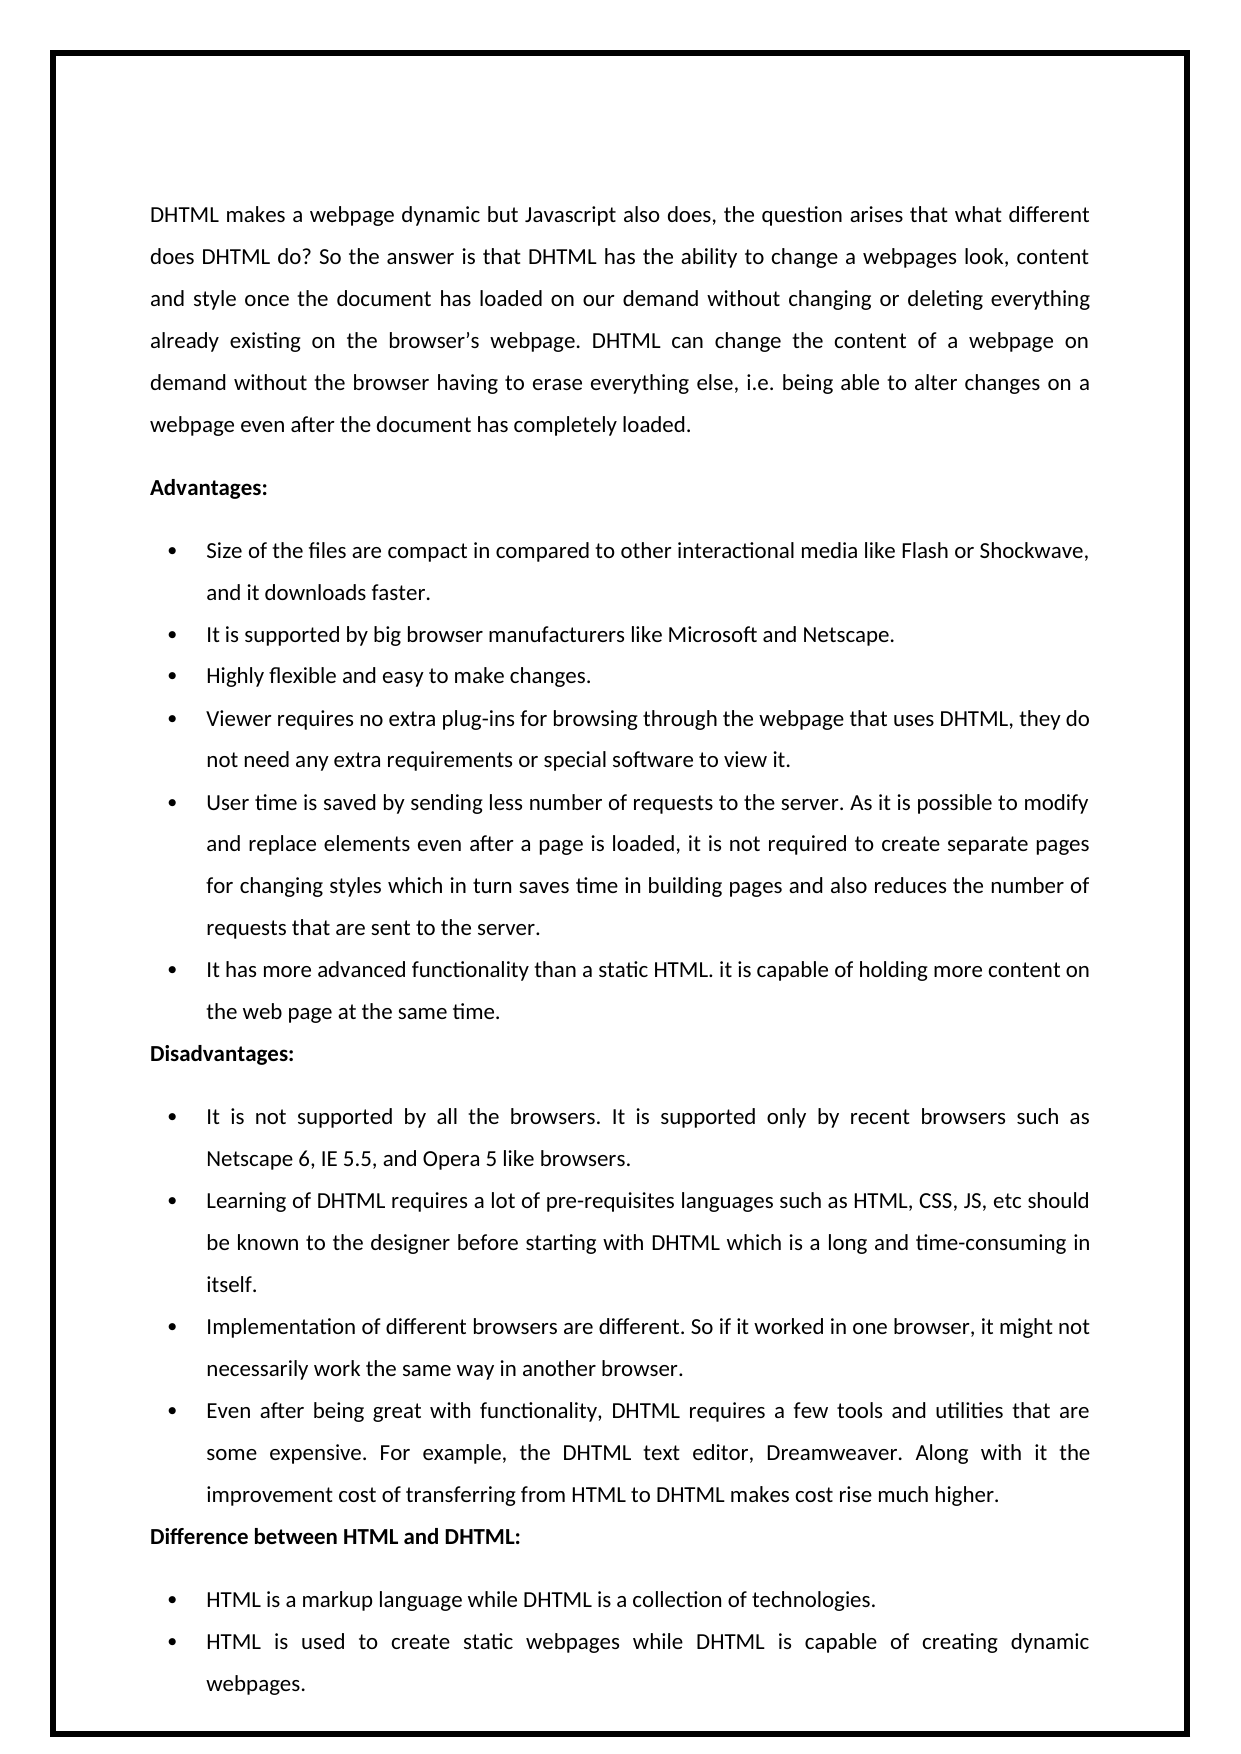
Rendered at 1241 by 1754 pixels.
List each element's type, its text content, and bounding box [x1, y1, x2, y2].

list User time is saved by sending less number of requests to the server. As it is possible to modify and replace elements even after a page is loaded, it is not required to create separate pages for changing styles which in turn saves time in building pages and also reduces the number of requests that are sent to the server. [169, 788, 1092, 942]
list It is supported by big browser manufacturers like Microsoft and Netscape. [169, 620, 1092, 648]
list Size of the files are compact in compared to other interactional media like Flash or Shockwave, and it downloads faster. [169, 536, 1092, 606]
list Learning of DHTML requires a lot of pre-requisites languages such as HTML, CSS, JS, etc should be known to the designer before starting with DHTML which is a long and time-consuming in itself. [169, 1186, 1092, 1298]
text Disadvantages: [150, 1039, 1092, 1067]
list Implementation of different browsers are different. So if it worked in one browser, it might not necessarily work the same way in another browser. [169, 1312, 1092, 1382]
list Even after being great with functionality, DHTML requires a few tools and utilities that are some expensive. For example, the DHTML text editor, Dreamweaver. Along with it the improvement cost of transferring from HTML to DHTML makes cost rise much higher. [169, 1396, 1092, 1508]
list Viewer requires no extra plug-ins for browsing through the webpage that uses DHTML, they do not need any extra requirements or special software to view it. [169, 704, 1092, 774]
list It has more advanced functionality than a static HTML. it is capable of holding more content on the web page at the same time. [169, 956, 1092, 1026]
list Highly flexible and easy to make changes. [169, 662, 1092, 690]
text Advantages: [150, 473, 1092, 501]
list HTML is used to create static webpages while DHTML is capable of creating dynamic webpages. [169, 1627, 1092, 1697]
text DHTML makes a webpage dynamic but Javascript also does, the question arises that what different does DHTML do? So the answer is that DHTML has the ability to change a webpages look, content and style once the document has loaded on our demand without changing or deleting everything already existing on the browser’s webpage. DHTML can change the content of a webpage on demand without the browser having to erase everything else, i.e. being able to alter changes on a webpage even after the document has completely loaded. [150, 200, 1092, 438]
text Difference between HTML and DHTML: [150, 1522, 1092, 1550]
list HTML is a markup language while DHTML is a collection of technologies. [169, 1585, 1092, 1613]
list It is not supported by all the browsers. It is supported only by recent browsers such as Netscape 6, IE 5.5, and Opera 5 like browsers. [169, 1102, 1092, 1172]
